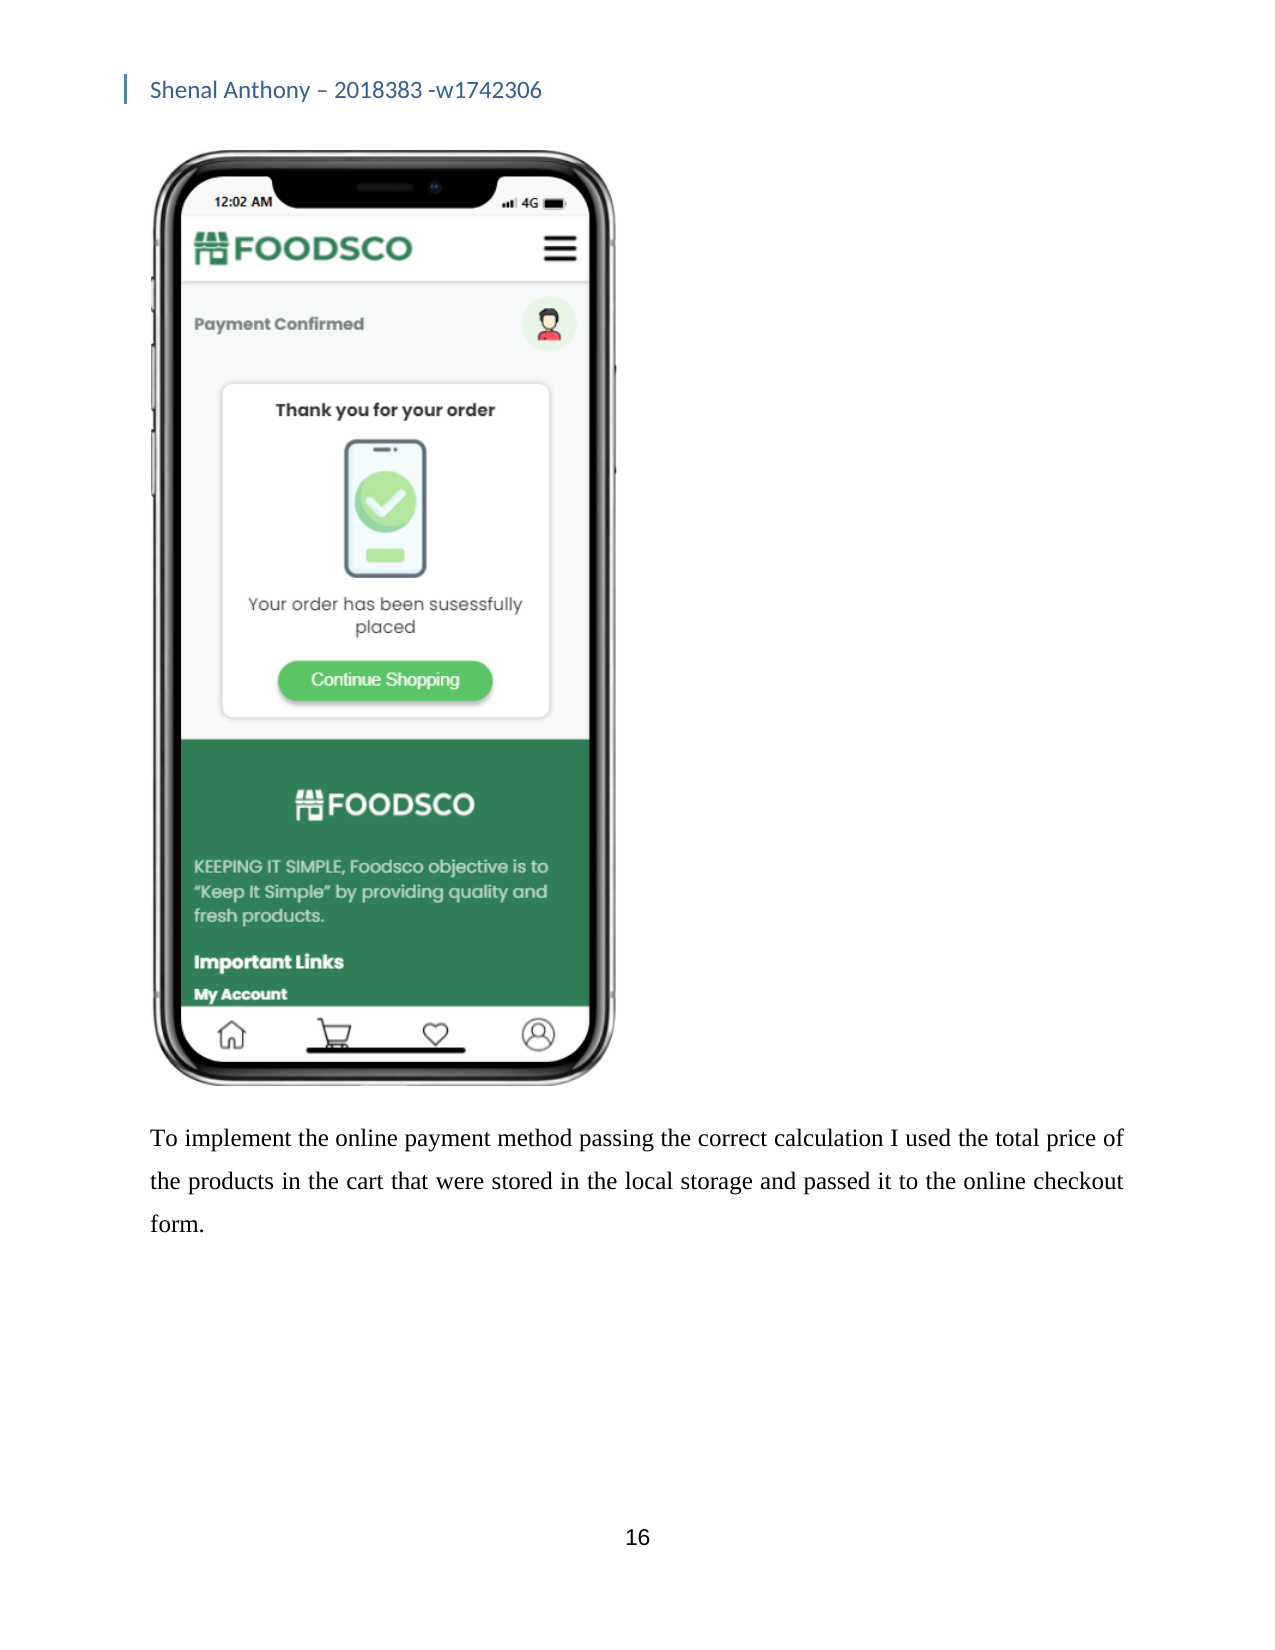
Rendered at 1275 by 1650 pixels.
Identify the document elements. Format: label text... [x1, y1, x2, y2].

text To implement the online payment method passing the correct calculation I used the total price of the products in the cart that were stored in the local storage and passed it to the online checkout form. [150, 1123, 1125, 1238]
picture [150, 150, 617, 1086]
